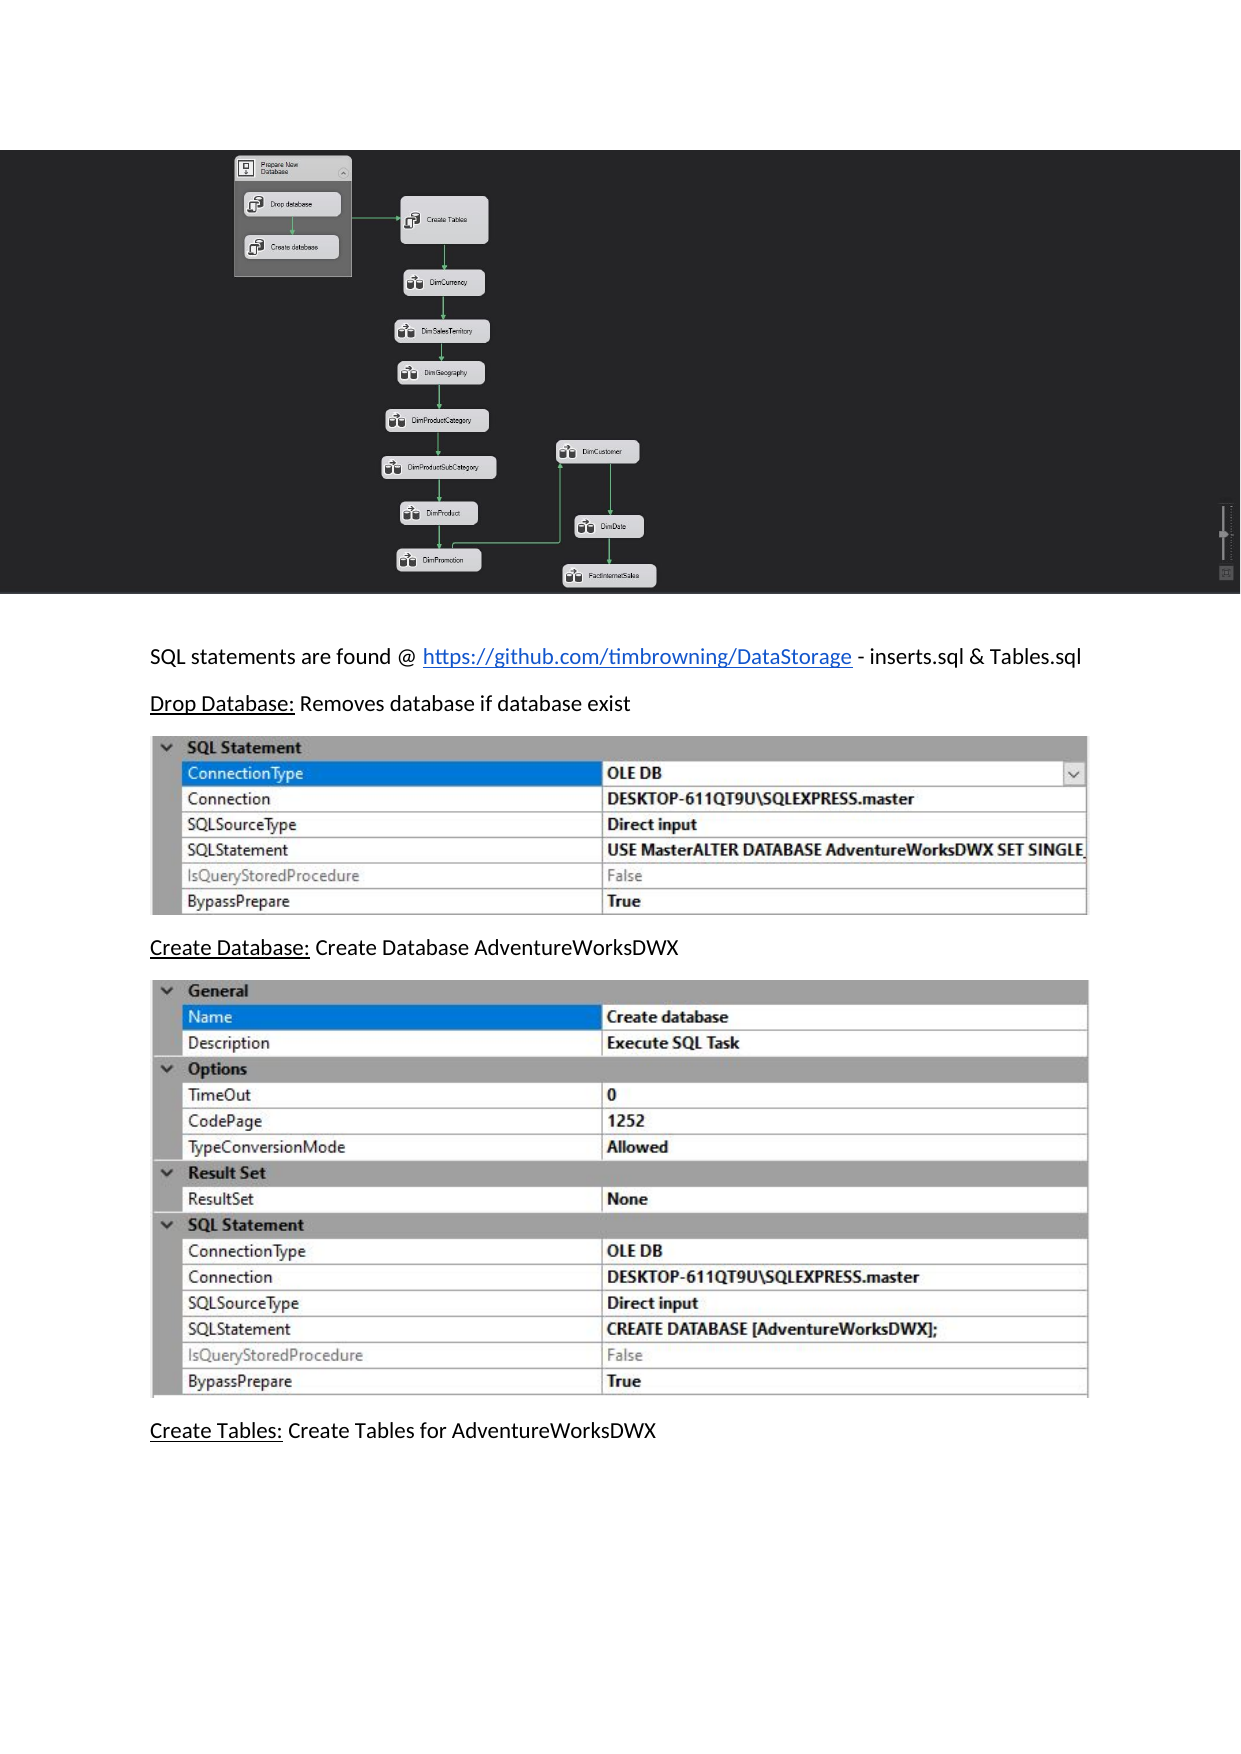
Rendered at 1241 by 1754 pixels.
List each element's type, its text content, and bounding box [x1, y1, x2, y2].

text Create Database: Create Database AdventureWorksDWX [150, 933, 1090, 961]
picture [0, 150, 1241, 594]
text Create Tables: Create Tables for AdventureWorksDWX [150, 1417, 1090, 1444]
picture [150, 980, 1090, 1398]
text SQL statements are found @ https://github.com/timbrowning/DataStorage - inserts.sql & Tables.sql [150, 642, 1090, 670]
picture [150, 736, 1090, 915]
text Drop Database: Removes database if database exist [150, 689, 1090, 717]
